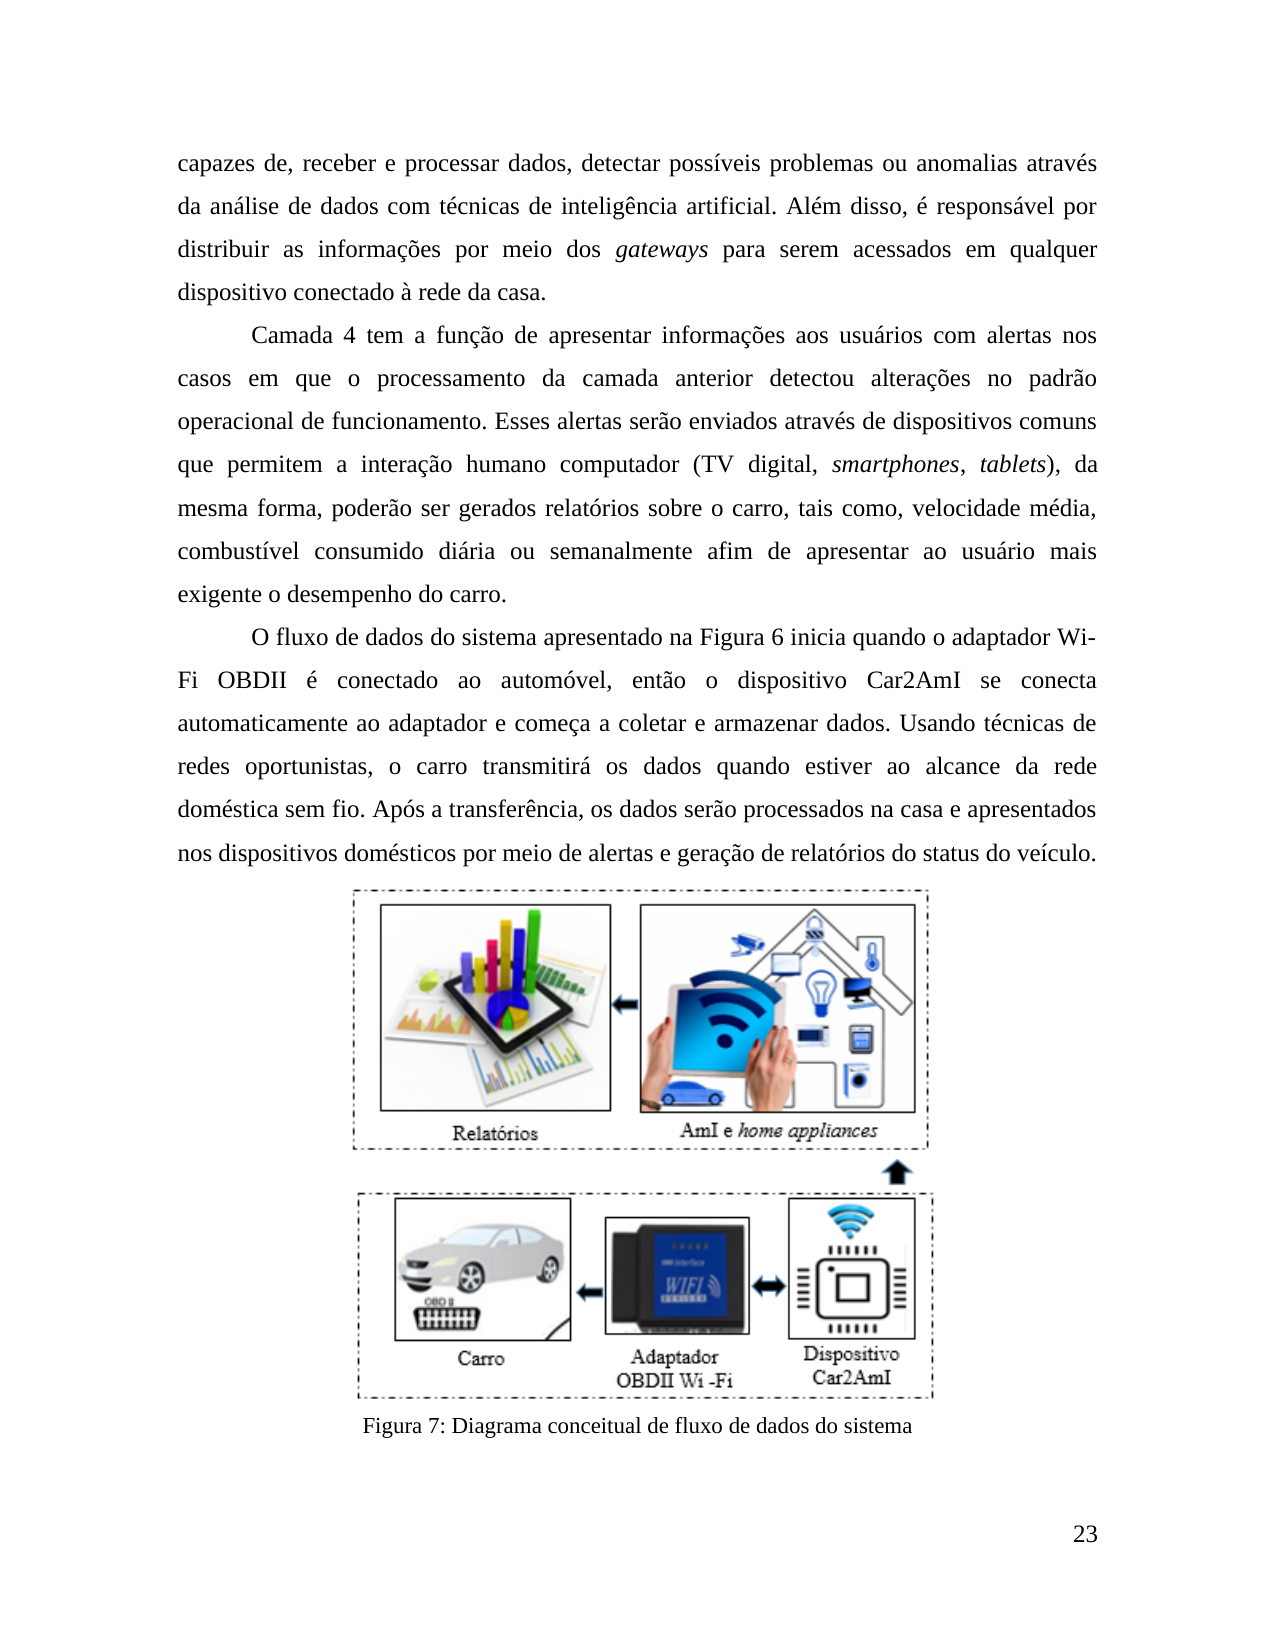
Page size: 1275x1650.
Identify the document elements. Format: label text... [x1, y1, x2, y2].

picture [337, 880, 938, 1412]
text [177, 148, 1098, 306]
text O fluxo de dados do sistema apresentado na Figura 6 inicia quando o adaptador Wi-Fi OBDII é conectado ao automóvel, então o dispositivo Car2AmI se conecta automaticamente ao adaptador e começa a coletar e armazenar dados. Usando técnicas de redes oportunistas, o carro transmitirá os dados quando estiver ao alcance da rede doméstica sem fio. Após a transferência, os dados serão processados na casa e apresentados nos dispositivos domésticos por meio de alertas e geração de relatórios do status do veículo. [177, 622, 1098, 866]
text Figura 7: Diagrama conceitual de fluxo de dados do sistema [177, 1412, 1098, 1438]
text Camada 4 tem a função de apresentar informações aos usuários com alertas nos casos em que o processamento da camada anterior detectou alterações no padrão operacional de funcionamento. Esses alertas serão enviados através de dispositivos comuns que permitem a interação humano computador (TV digital, smartphones, tablets), da mesma forma, poderão ser gerados relatórios sobre o carro, tais como, velocidade média, combustível consumido diária ou semanalmente afim de apresentar ao usuário mais exigente o desempenho do carro. [177, 320, 1098, 608]
